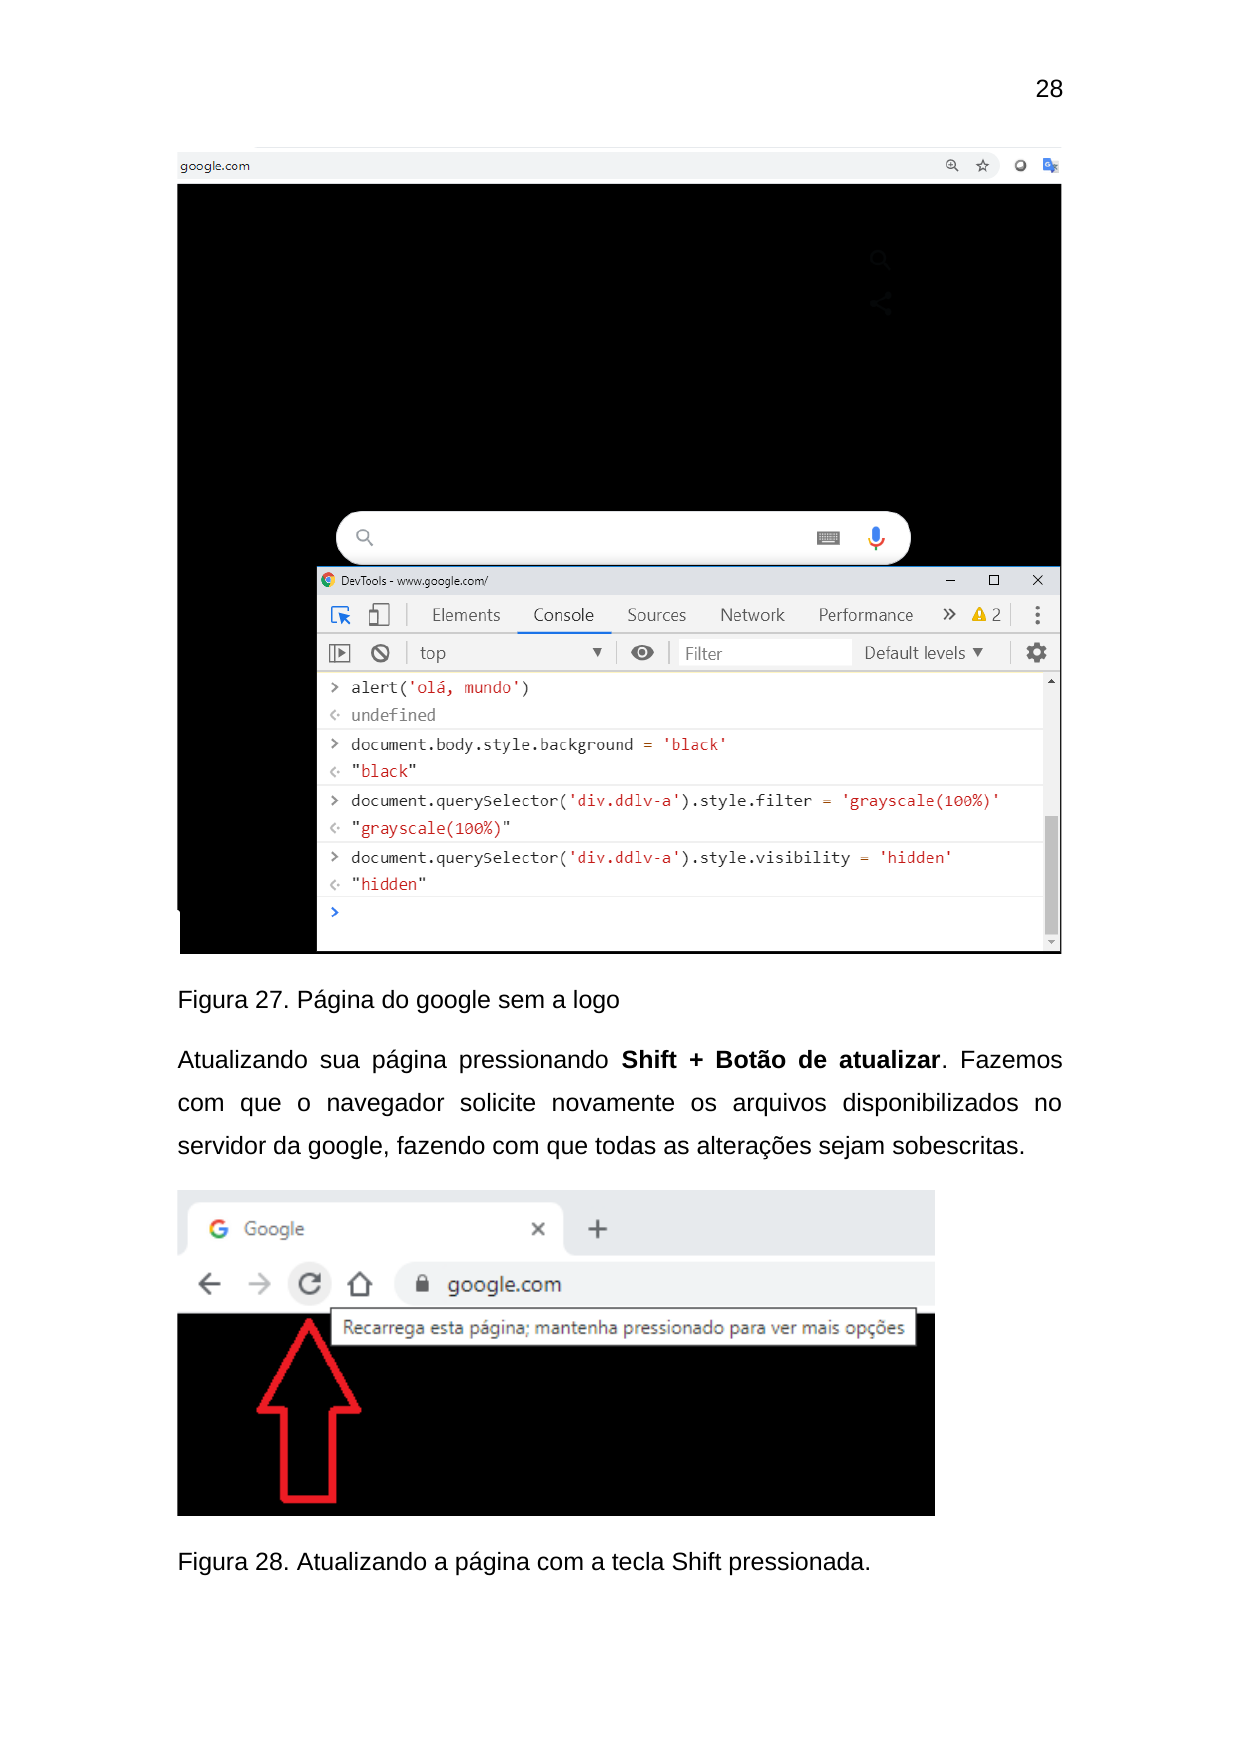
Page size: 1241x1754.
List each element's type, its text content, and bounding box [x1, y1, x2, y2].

text Atualizando sua página pressionando Shift + Botão de atualizar. Fazemos com que o navegador solicite novamente os arquivos disponibilizados no servidor da google, fazendo com que todas as alterações sejam sobescritas. [177, 1045, 1063, 1160]
text Figura 28. Atualizando a página com a tecla Shift pressionada. [177, 1547, 1063, 1576]
picture [177, 147, 1062, 954]
text Figura 27. Página do google sem a logo [177, 985, 1063, 1014]
picture [177, 1190, 935, 1516]
